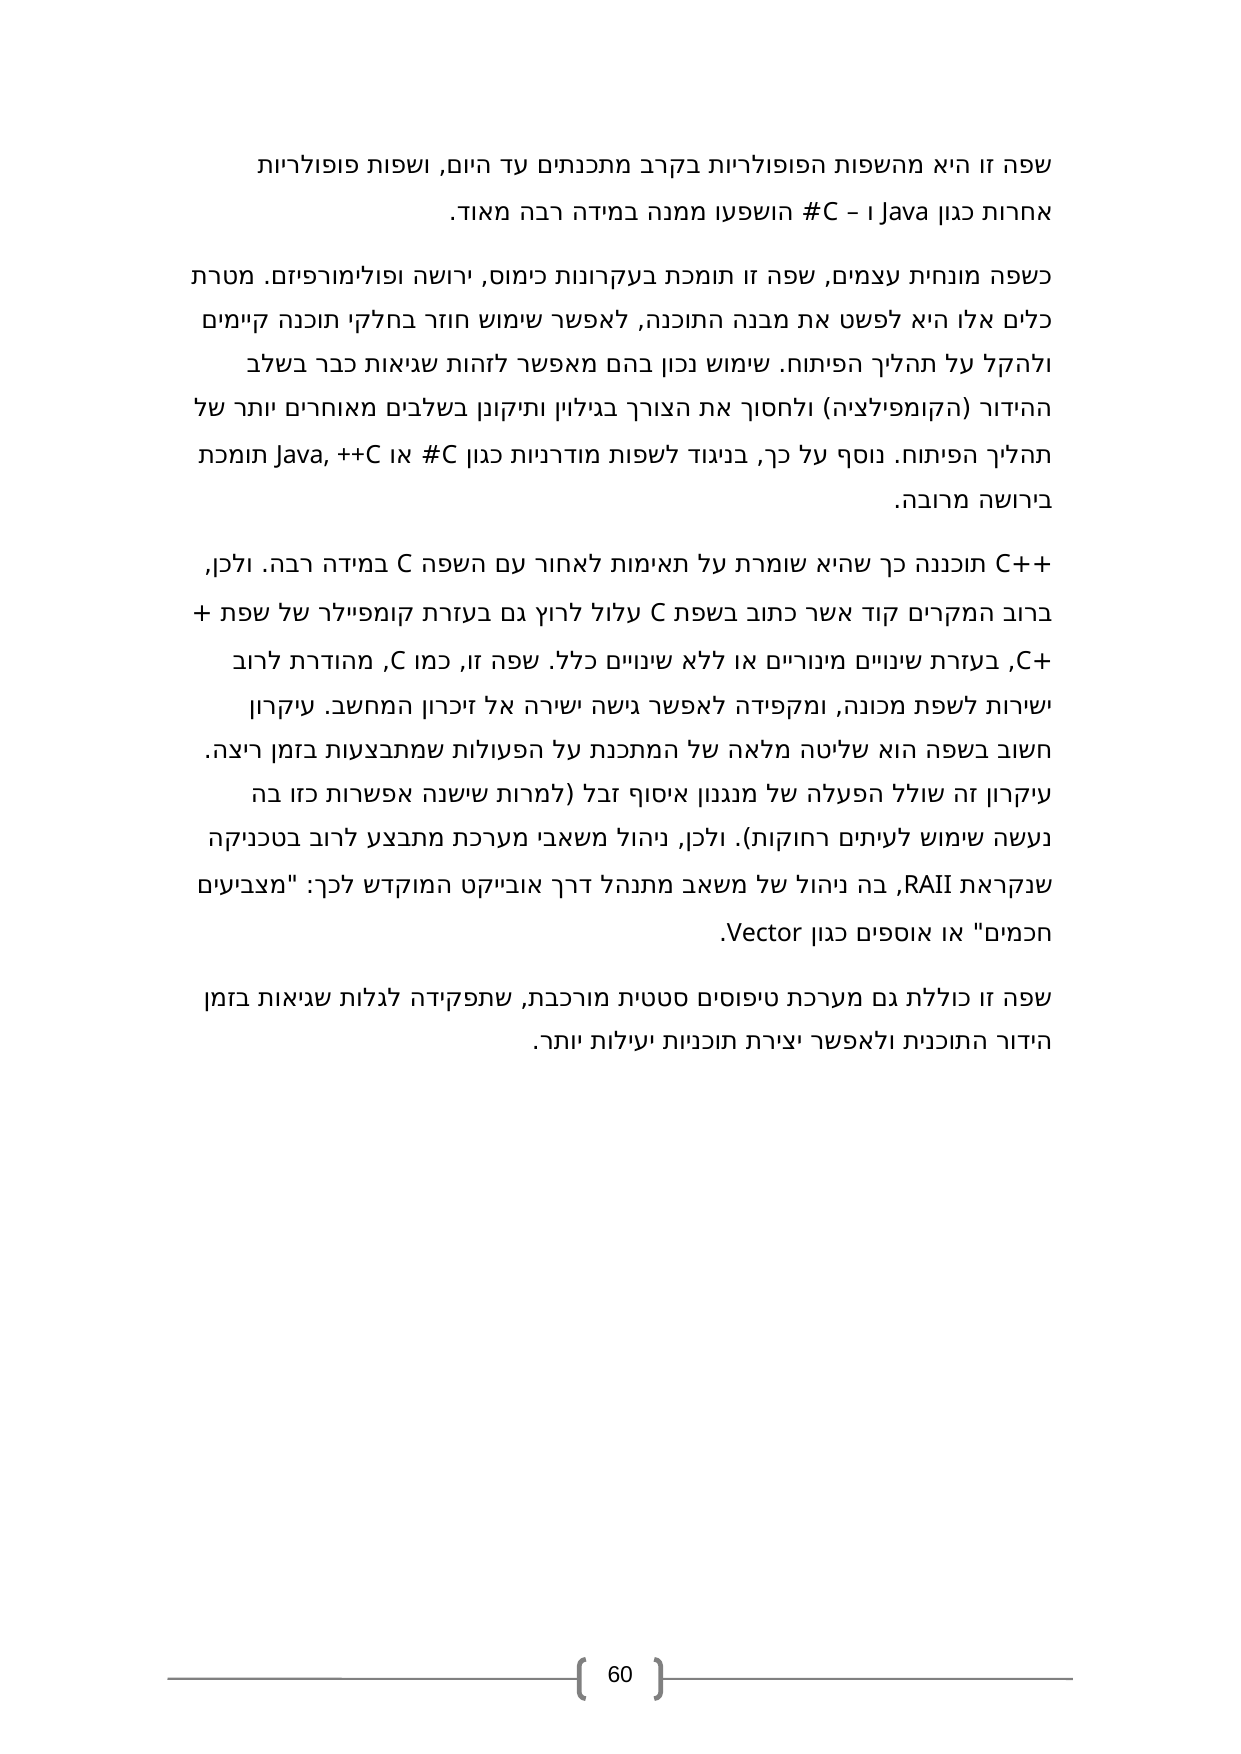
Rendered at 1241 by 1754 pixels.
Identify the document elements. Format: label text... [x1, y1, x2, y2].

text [187, 150, 1053, 228]
text כשפה מונחית עצמים, שפה זו תומכת בעקרונות כימוס, ירושה ופולימורפיזם. מטרת כלים אלו היא לפשט את מבנה התוכנה, לאפשר שימוש חוזר בחלקי תוכנה קיימים ולהקל על תהליך הפיתוח. שימוש נכון בהם מאפשר לזהות שגיאות כבר בשלב ההידור (הקומפילציה) ולחסוך את הצורך בגילוין ותיקונן בשלבים מאוחרים יותר של תהליך הפיתוח. נוסף על כך, בניגוד לשפות מודרניות כגון C# או Java, ++C תומכת בירושה מרובה. [187, 261, 1053, 514]
text שפה זו כוללת גם מערכת טיפוסים סטטית מורכבת, שתפקידה לגלות שגיאות בזמן הידור התוכנית ולאפשר יצירת תוכניות יעילות יותר. [187, 983, 1053, 1056]
text ++C תוכננה כך שהיא שומרת על תאימות לאחור עם השפה C במידה רבה. ולכן, ברוב המקרים קוד אשר כתוב בשפת C עלול לרוץ גם בעזרת קומפיילר של שפת ++C, בעזרת שינויים מינוריים או ללא שינויים כלל. שפה זו, כמו C, מהודרת לרוב ישירות לשפת מכונה, ומקפידה לאפשר גישה ישירה אל זיכרון המחשב. עיקרון חשוב בשפה הוא שליטה מלאה של המתכנת על הפעולות שמתבצעות בזמן ריצה. עיקרון זה שולל הפעלה של מנגנון איסוף זבל (למרות שישנה אפשרות כזו בה נעשה שימוש לעיתים רחוקות). ולכן, ניהול משאבי מערכת מתבצע לרוב בטכניקה שנקראת RAII, בה ניהול של משאב מתנהל דרך אובייקט המוקדש לכך: "מצביעים חכמים" או אוספים כגון Vector. [187, 546, 1053, 949]
